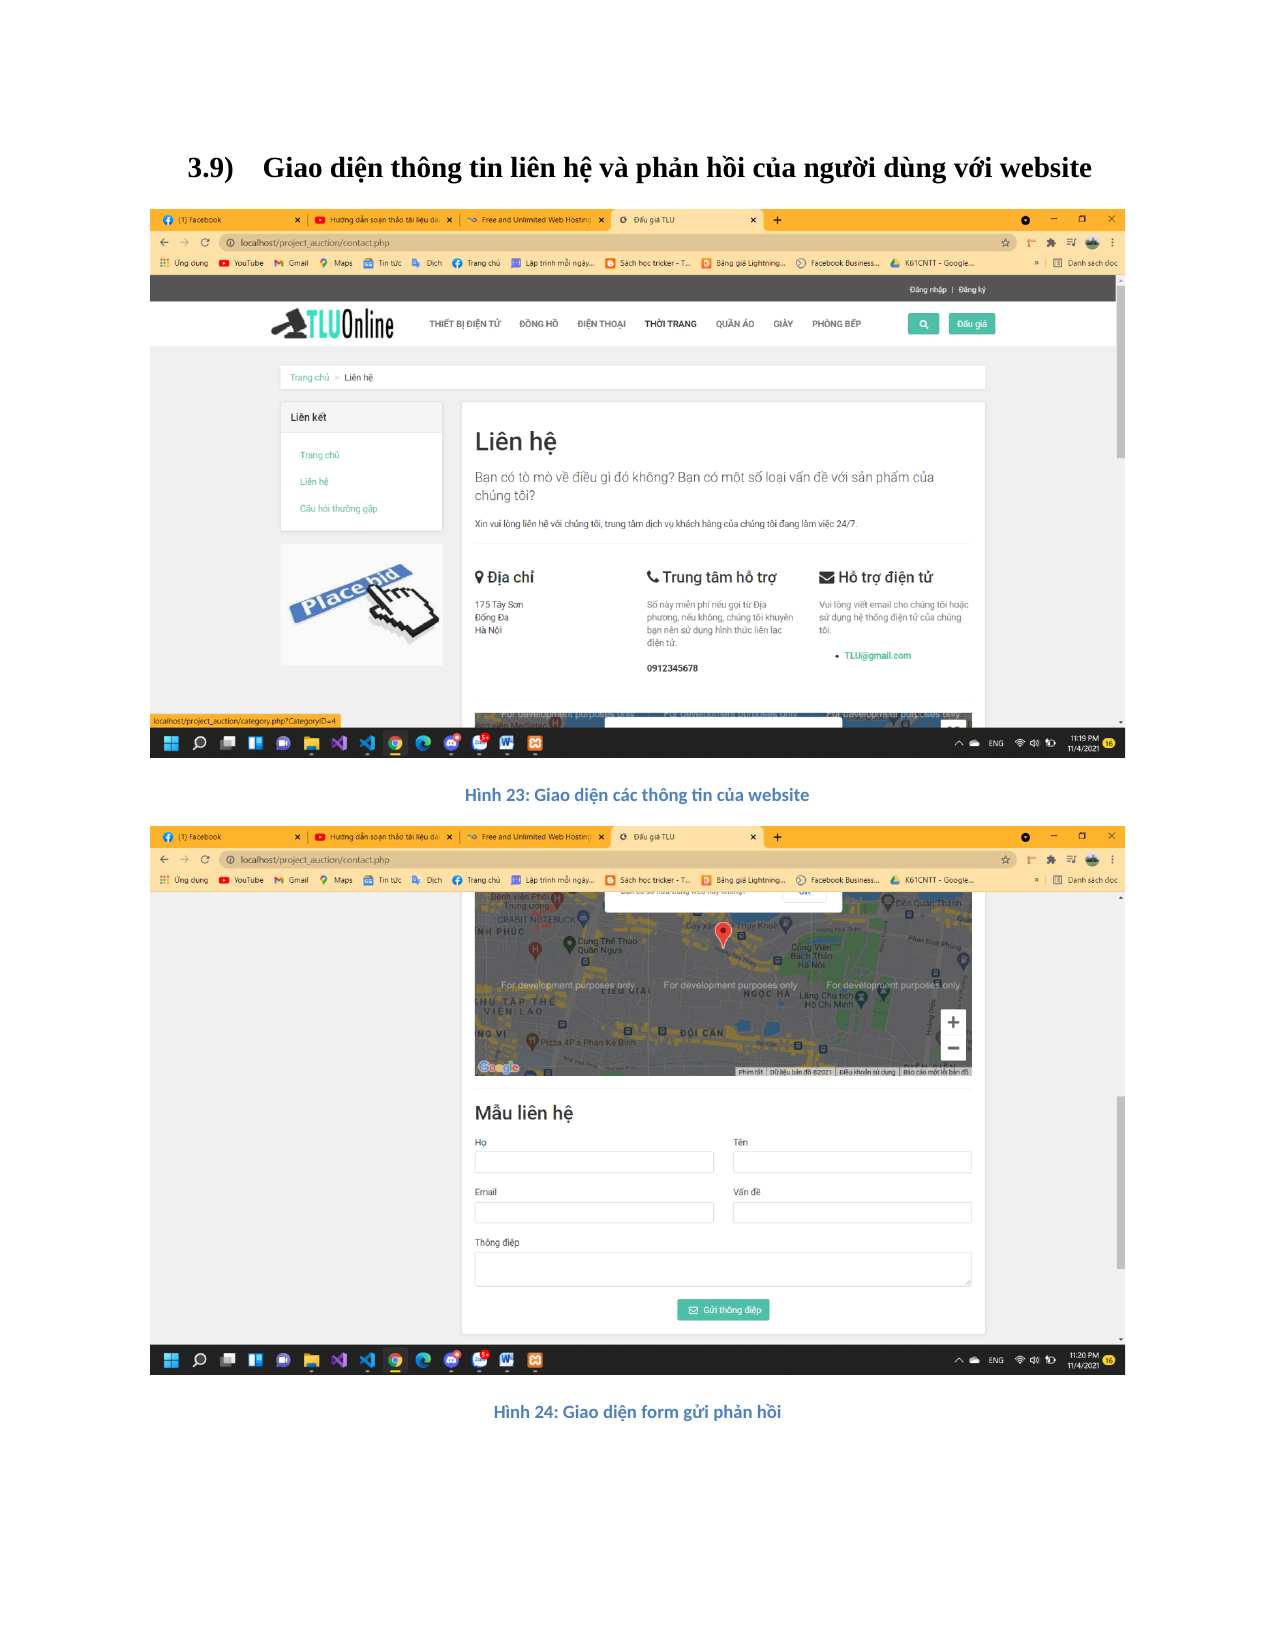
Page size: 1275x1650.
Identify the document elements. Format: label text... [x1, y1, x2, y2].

picture [150, 209, 1125, 758]
list Giao diện thông tin liên hệ và phản hồi của người dùng với website [187, 150, 1125, 183]
text Hình : Giao diện các thông tin của website [150, 783, 1125, 806]
text Hình : Giao diện form gửi phản hồi [150, 1400, 1125, 1423]
picture [150, 826, 1125, 1375]
